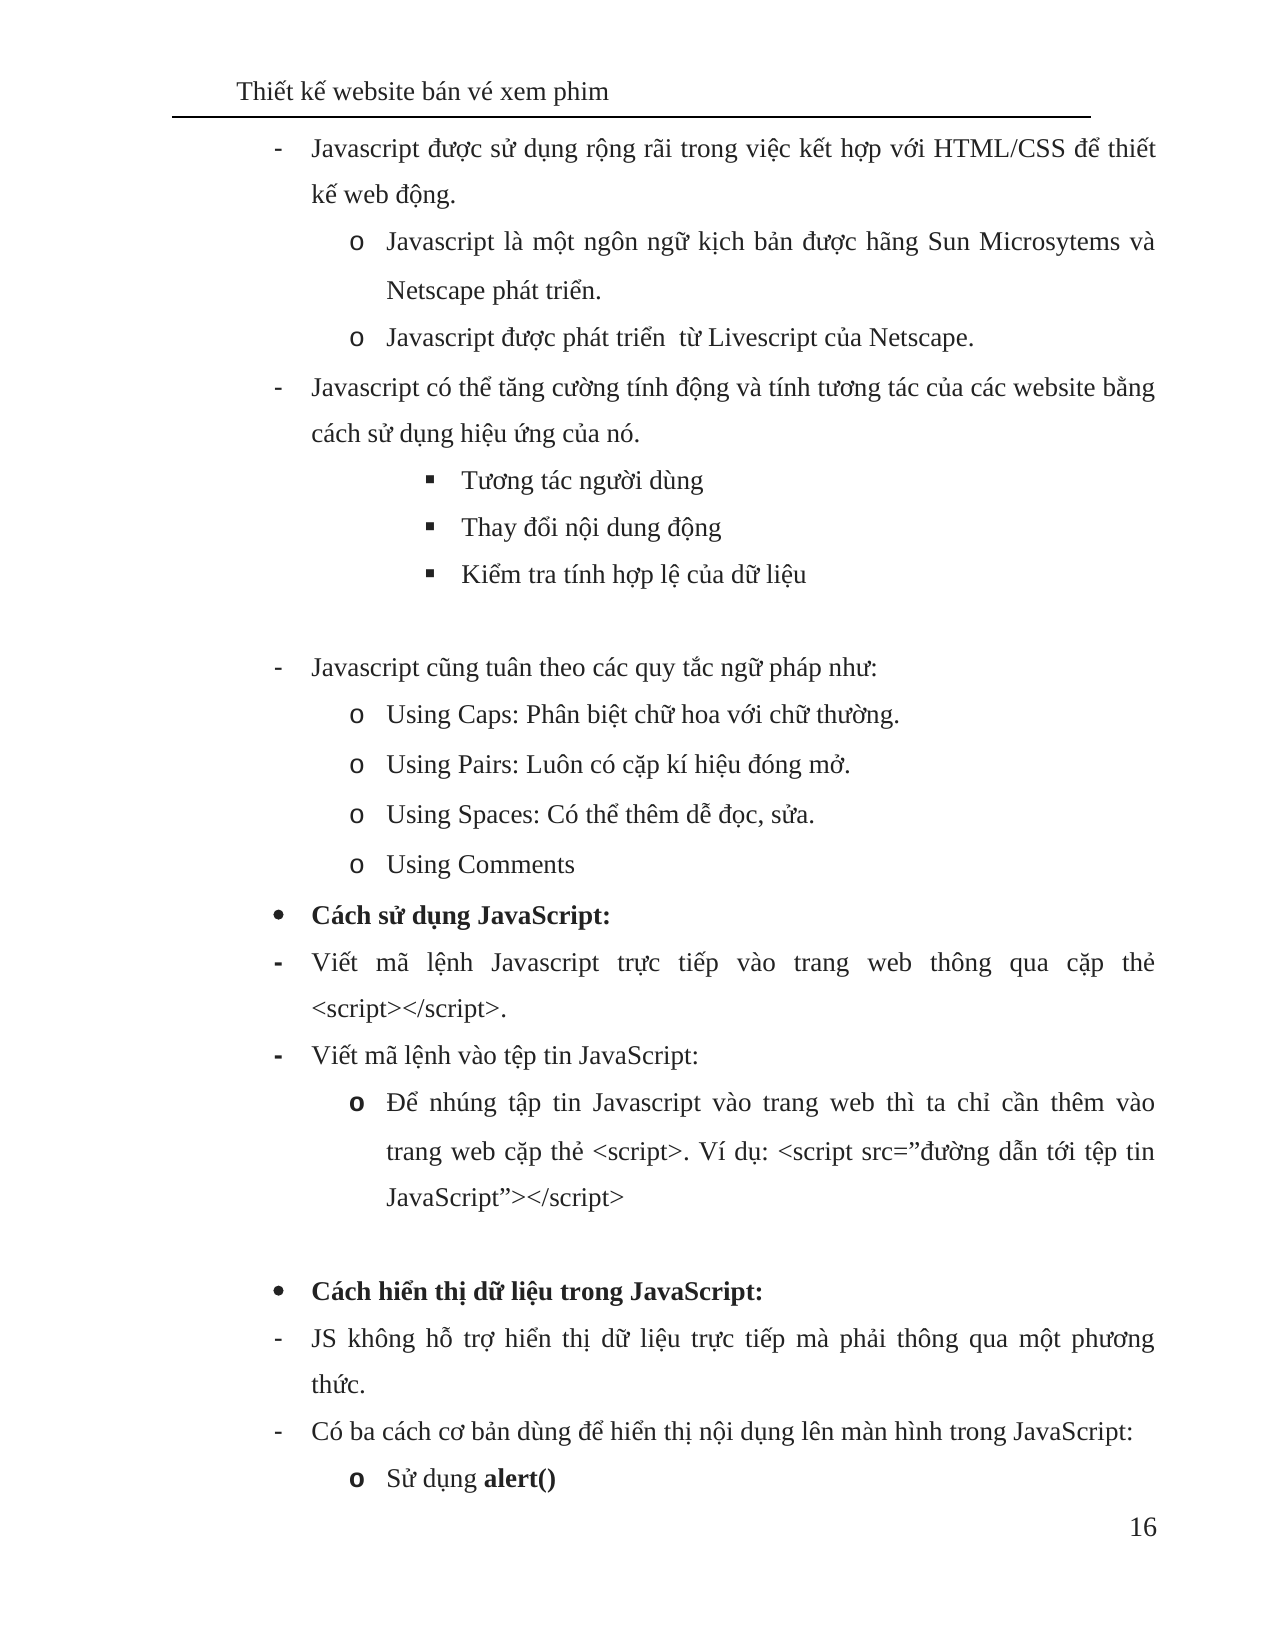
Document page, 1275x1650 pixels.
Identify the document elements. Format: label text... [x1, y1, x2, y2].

list Để nhúng tập tin Javascript vào trang web thì ta chỉ cần thêm vào trang web cặp thẻ <script>. Ví dụ: <script src=”đường dẫn tới tệp tin JavaScript”></script> [349, 1086, 1157, 1213]
list Kiểm tra tính hợp lệ của dữ liệu [424, 558, 1157, 589]
list Có ba cách cơ bản dùng để hiển thị nội dụng lên màn hình trong JavaScript: [274, 1415, 1157, 1446]
list Viết mã lệnh vào tệp tin JavaScript: [274, 1039, 1157, 1070]
list JS không hỗ trợ hiển thị dữ liệu trực tiếp mà phải thông qua một phương thức. [274, 1322, 1157, 1400]
list Using Caps: Phân biệt chữ hoa với chữ thường. [349, 698, 1157, 732]
list Viết mã lệnh Javascript trực tiếp vào trang web thông qua cặp thẻ <script></script>. [274, 946, 1157, 1023]
list Using Pairs: Luôn có cặp kí hiệu đóng mở. [349, 748, 1157, 782]
list Javascript được phát triển từ Livescript của Netscape. [349, 321, 1157, 354]
list Using Spaces: Có thể thêm dễ đọc, sửa. [349, 798, 1157, 832]
list Tương tác người dùng [424, 464, 1157, 495]
list Javascript được sử dụng rộng rãi trong việc kết hợp với HTML/CSS để thiết kế web động. [274, 132, 1157, 209]
list Thay đổi nội dung động [424, 511, 1157, 542]
list Using Comments [349, 849, 1157, 882]
list Cách hiển thị dữ liệu trong JavaScript: [274, 1275, 1157, 1306]
list Cách sử dụng JavaScript: [274, 899, 1157, 930]
list Sử dụng alert() [349, 1462, 1157, 1496]
list Javascript có thể tăng cường tính động và tính tương tác của các website bằng cách sử dụng hiệu ứng của nó. [274, 371, 1157, 449]
list Javascript cũng tuân theo các quy tắc ngữ pháp như: [274, 651, 1157, 683]
list Javascript là một ngôn ngữ kịch bản được hãng Sun Microsytems và Netscape phát triển. [349, 225, 1157, 305]
